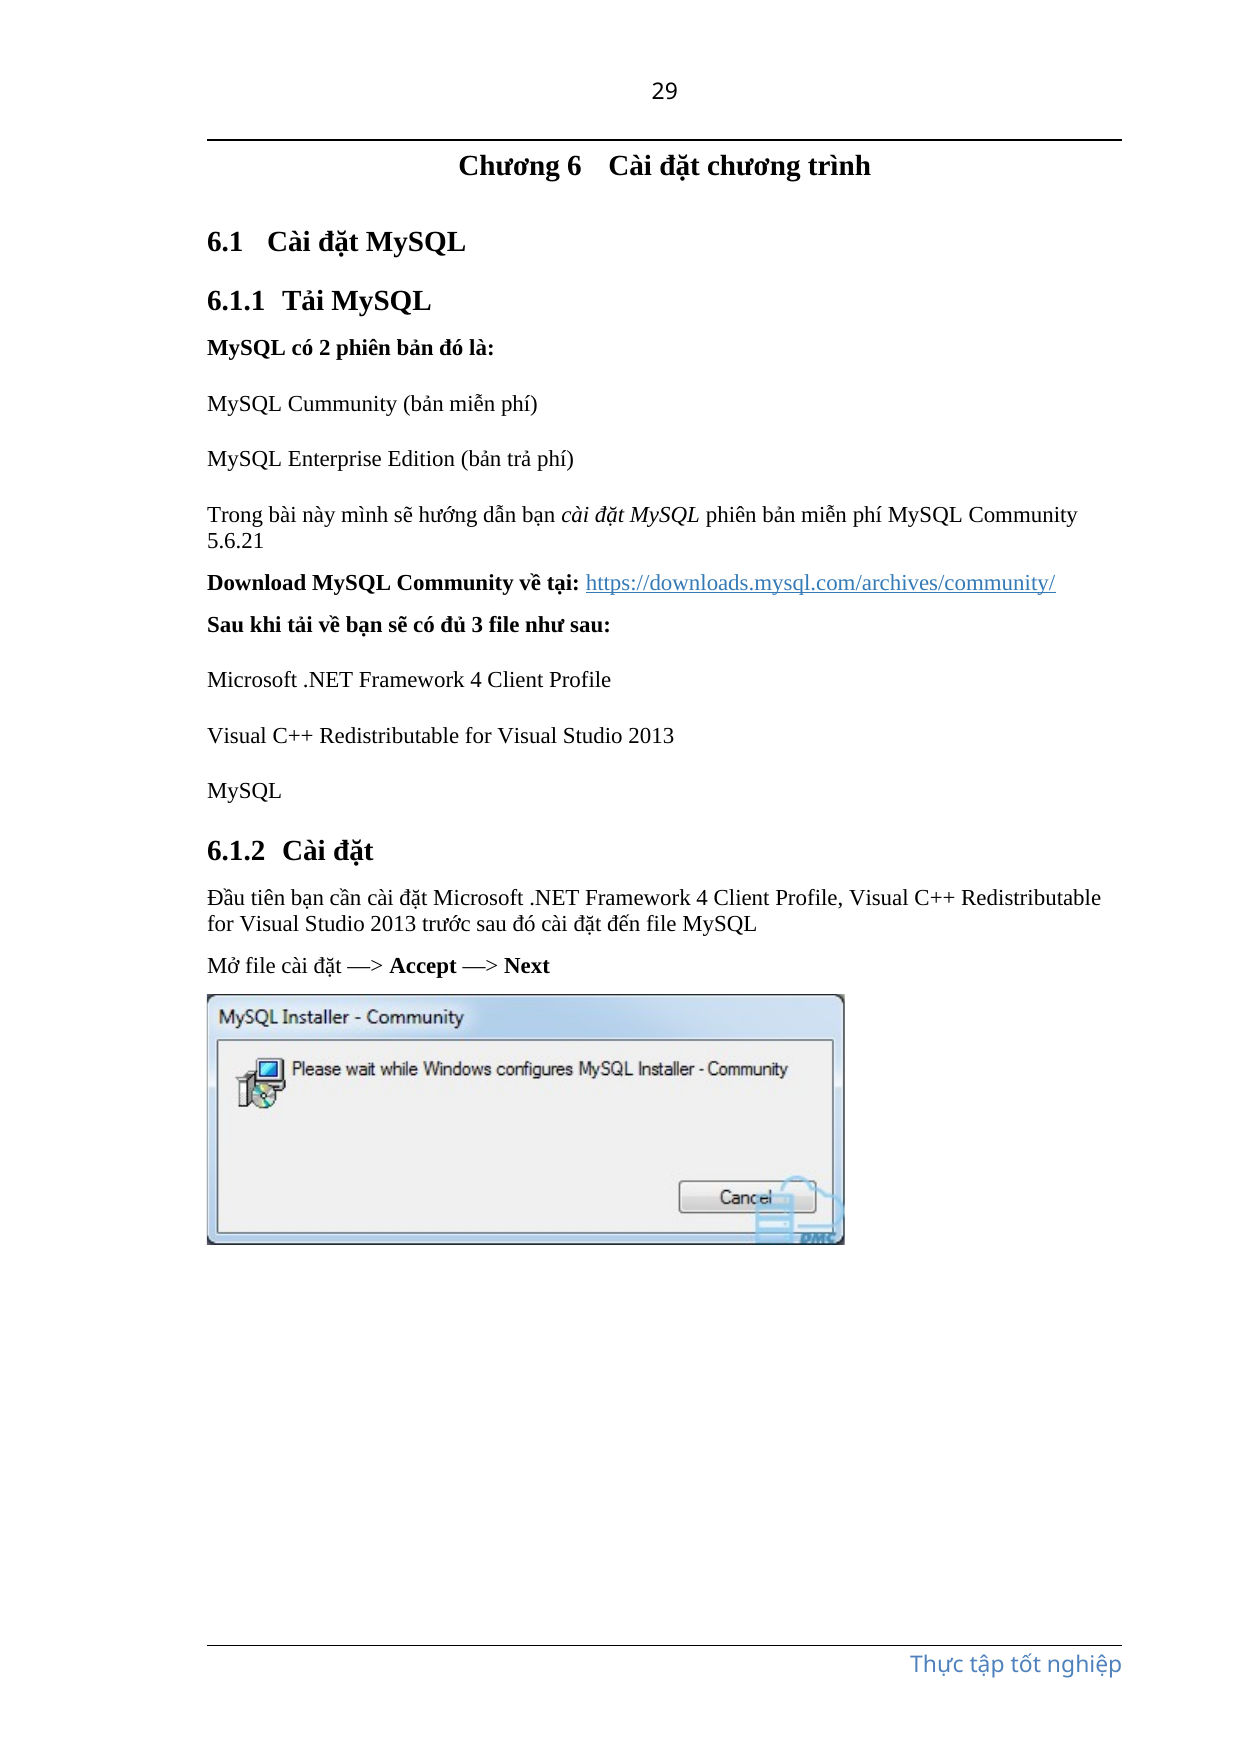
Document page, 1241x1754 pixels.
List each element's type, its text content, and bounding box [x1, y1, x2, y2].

text Sau khi tải về bạn sẽ có đủ 3 file như sau: [207, 611, 1122, 637]
text MySQL Cummunity (bản miễn phí) [207, 390, 1122, 416]
picture [206, 994, 845, 1245]
text Đầu tiên bạn cần cài đặt Microsoft .NET Framework 4 Client Profile, Visual C++ Redistributable for Visual Studio 2013 trước sau đó cài đặt đến file MySQL [207, 884, 1122, 937]
text Download MySQL Community về tại: https://downloads.mysql.com/archives/community/ [207, 569, 1122, 595]
text MySQL Enterprise Edition (bản trả phí) [207, 445, 1122, 472]
subtitle Cài đặt [207, 833, 1122, 867]
subtitle Cài đặt chương trình [207, 148, 1122, 181]
subtitle Cài đặt MySQL [207, 224, 1122, 257]
text Mở file cài đặt —> Accept —> Next [207, 952, 1122, 979]
text Microsoft .NET Framework 4 Client Profile [207, 667, 1122, 693]
text MySQL [207, 778, 1122, 804]
subtitle Tải MySQL [207, 283, 1122, 317]
text MySQL có 2 phiên bản đó là: [207, 334, 1122, 361]
text Trong bài này mình sẽ hướng dẫn bạn cài đặt MySQL phiên bản miễn phí MySQL Community 5.6.21 [207, 501, 1122, 553]
text Visual C++ Redistributable for Visual Studio 2013 [207, 722, 1122, 748]
